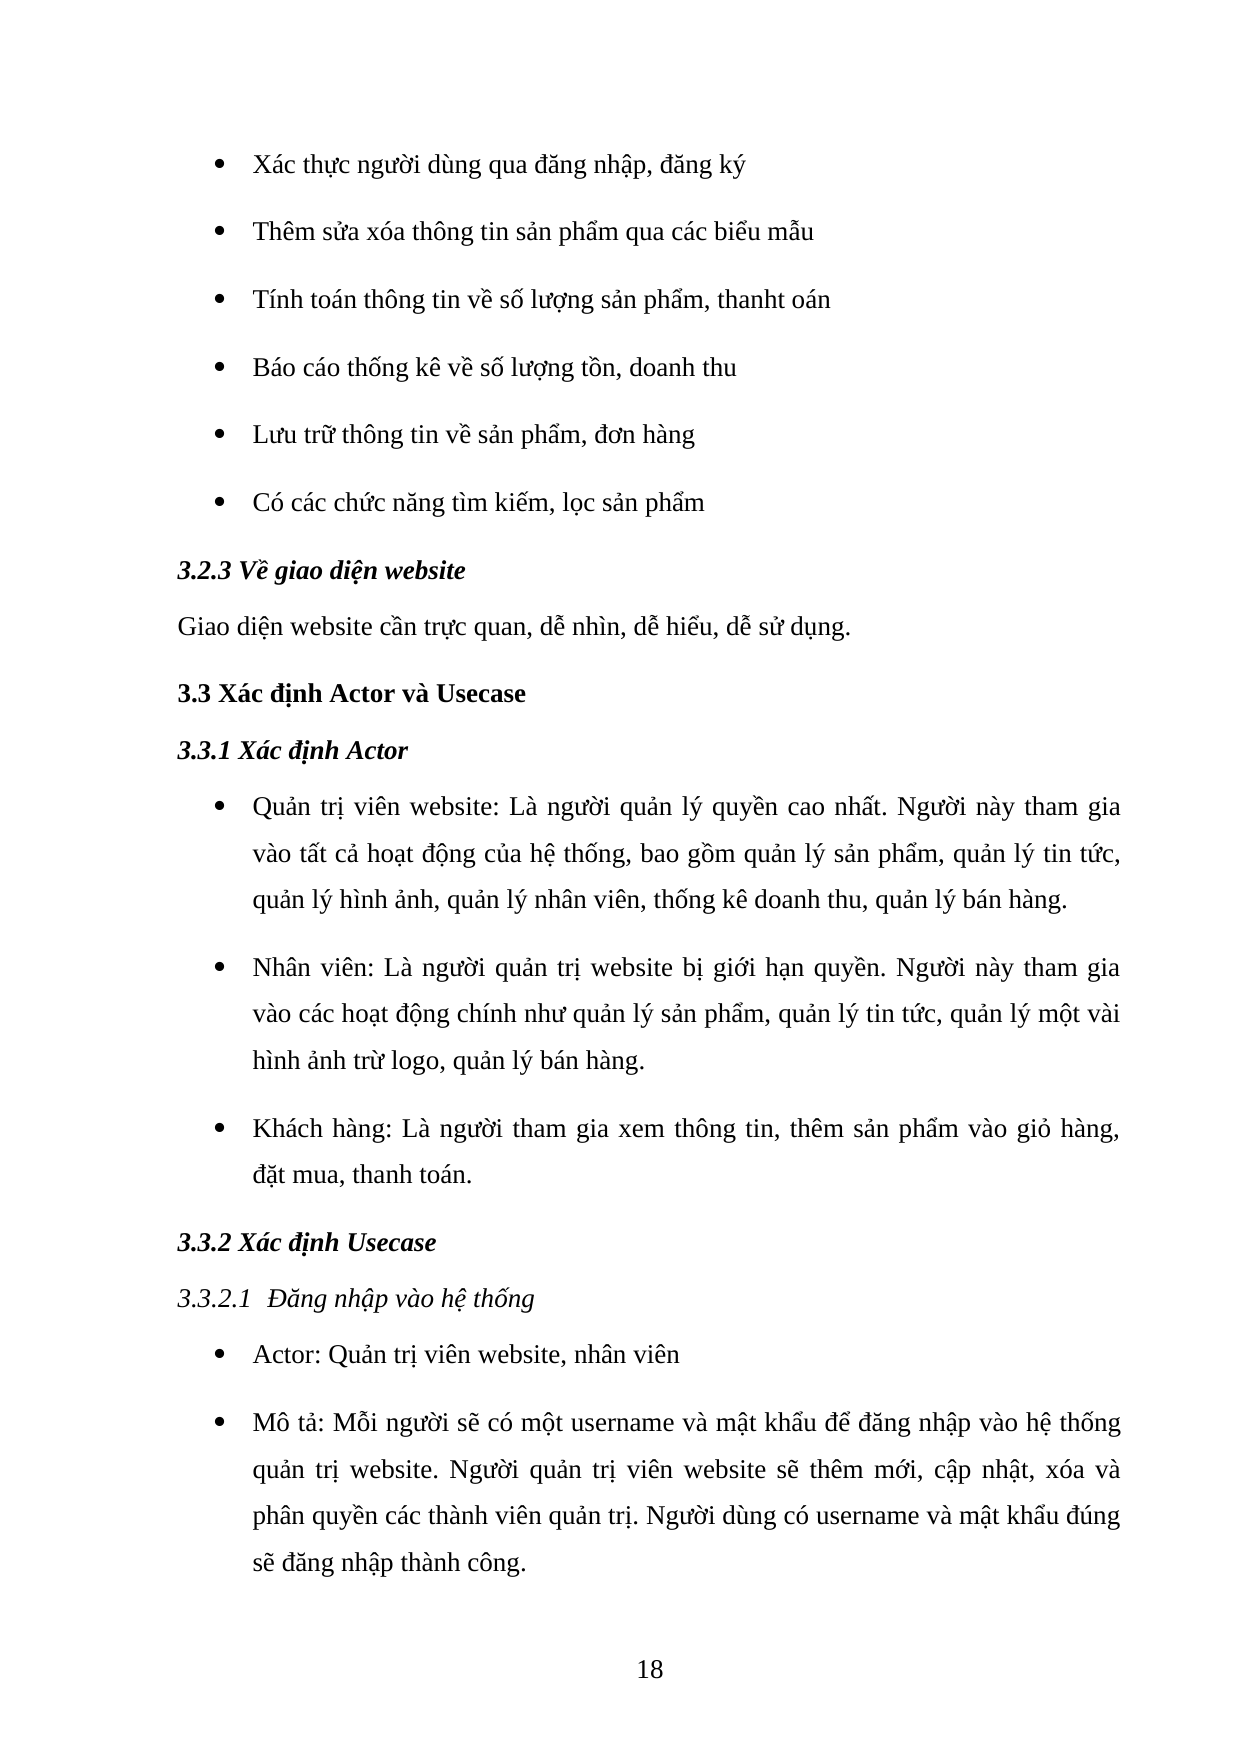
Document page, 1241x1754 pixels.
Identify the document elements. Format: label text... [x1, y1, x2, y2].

list Quản trị viên website: Là người quản lý quyền cao nhất. Người này tham gia vào tất cả hoạt động của hệ thống, bao gồm quản lý sản phẩm, quản lý tin tức, quản lý hình ảnh, quản lý nhân viên, thống kê doanh thu, quản lý bán hàng. [215, 790, 1122, 914]
subtitle Đăng nhập vào hệ thống [177, 1282, 1122, 1313]
subtitle Xác định Actor và Usecase [177, 678, 1122, 709]
subtitle Về giao diện website [177, 554, 1122, 585]
list Lưu trữ thông tin về sản phẩm, đơn hàng [215, 418, 1122, 450]
list Mô tả: Mỗi người sẽ có một username và mật khẩu để đăng nhập vào hệ thống quản trị website. Người quản trị viên website sẽ thêm mới, cập nhật, xóa và phân quyền các thành viên quản trị. Người dùng có username và mật khẩu đúng sẽ đăng nhập thành công. [215, 1406, 1122, 1577]
list Actor: Quản trị viên website, nhân viên [215, 1338, 1122, 1369]
list Có các chức năng tìm kiếm, lọc sản phẩm [215, 486, 1122, 517]
list Thêm sửa xóa thông tin sản phẩm qua các biểu mẫu [215, 215, 1122, 247]
list Tính toán thông tin về số lượng sản phẩm, thanht oán [215, 283, 1122, 314]
list Khách hàng: Là người tham gia xem thông tin, thêm sản phẩm vào giỏ hàng, đặt mua, thanh toán. [215, 1112, 1122, 1190]
list Xác thực người dùng qua đăng nhập, đăng ký [215, 148, 1122, 179]
text Giao diện website cần trực quan, dễ nhìn, dễ hiểu, dễ sử dụng. [177, 610, 1122, 641]
subtitle Xác định Usecase [177, 1226, 1122, 1257]
subtitle Xác định Actor [177, 734, 1122, 765]
list Báo cáo thống kê về số lượng tồn, doanh thu [215, 351, 1122, 382]
list Nhân viên: Là người quản trị website bị giới hạn quyền. Người này tham gia vào các hoạt động chính như quản lý sản phẩm, quản lý tin tức, quản lý một vài hình ảnh trừ logo, quản lý bán hàng. [215, 951, 1122, 1075]
